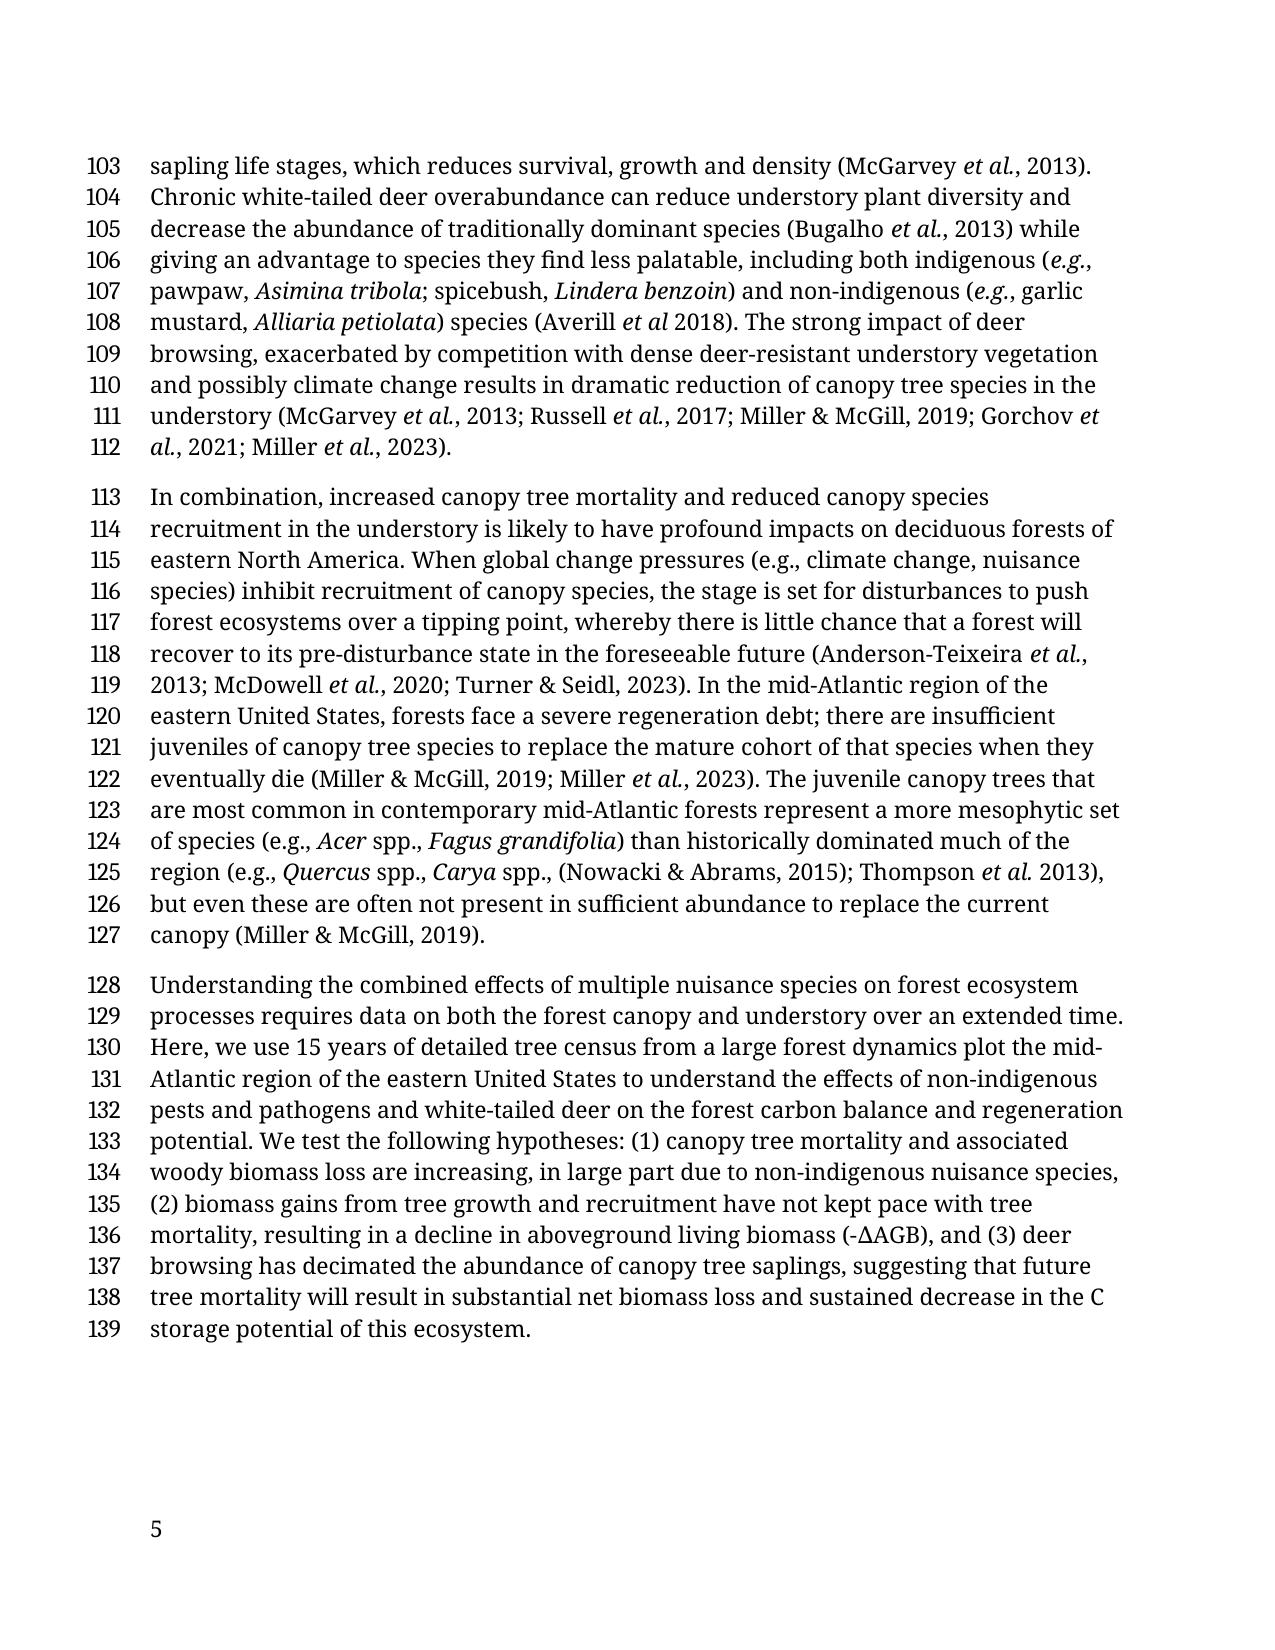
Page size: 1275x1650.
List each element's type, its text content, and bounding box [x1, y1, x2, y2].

text Understanding the combined effects of multiple nuisance species on forest ecosystem processes requires data on both the forest canopy and understory over an extended time. Here, we use 15 years of detailed tree census from a large forest dynamics plot the mid-Atlantic region of the eastern United States to understand the effects of non-indigenous pests and pathogens and white-tailed deer on the forest carbon balance and regeneration potential. We test the following hypotheses: (1) canopy tree mortality and associated woody biomass loss are increasing, in large part due to non-indigenous nuisance species, (2) biomass gains from tree growth and recruitment have not kept pace with tree mortality, resulting in a decline in aboveground living biomass (-∆AGB), and (3) deer browsing has decimated the abundance of canopy tree saplings, suggesting that future tree mortality will result in substantial net biomass loss and sustained decrease in the C storage potential of this ecosystem. [150, 969, 1125, 1344]
text In combination, increased canopy tree mortality and reduced canopy species recruitment in the understory is likely to have profound impacts on deciduous forests of eastern North America. When global change pressures (e.g., climate change, nuisance species) inhibit recruitment of canopy species, the stage is set for disturbances to push forest ecosystems over a tipping point, whereby there is little chance that a forest will recover to its pre-disturbance state in the foreseeable future (Anderson-Teixeira et al., 2013; McDowell et al., 2020; Turner & Seidl, 2023). In the mid-Atlantic region of the eastern United States, forests face a severe regeneration debt; there are insufficient juveniles of canopy tree species to replace the mature cohort of that species when they eventually die (Miller & McGill, 2019; Miller et al., 2023). The juvenile canopy trees that are most common in contemporary mid-Atlantic forests represent a more mesophytic set of species (e.g., Acer spp., Fagus grandifolia) than historically dominated much of the region (e.g., Quercus spp., Carya spp., (Nowacki & Abrams, 2015); Thompson et al. 2013), but even these are often not present in sufficient abundance to replace the current canopy (Miller & McGill, 2019). [150, 481, 1125, 950]
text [150, 150, 1125, 462]
